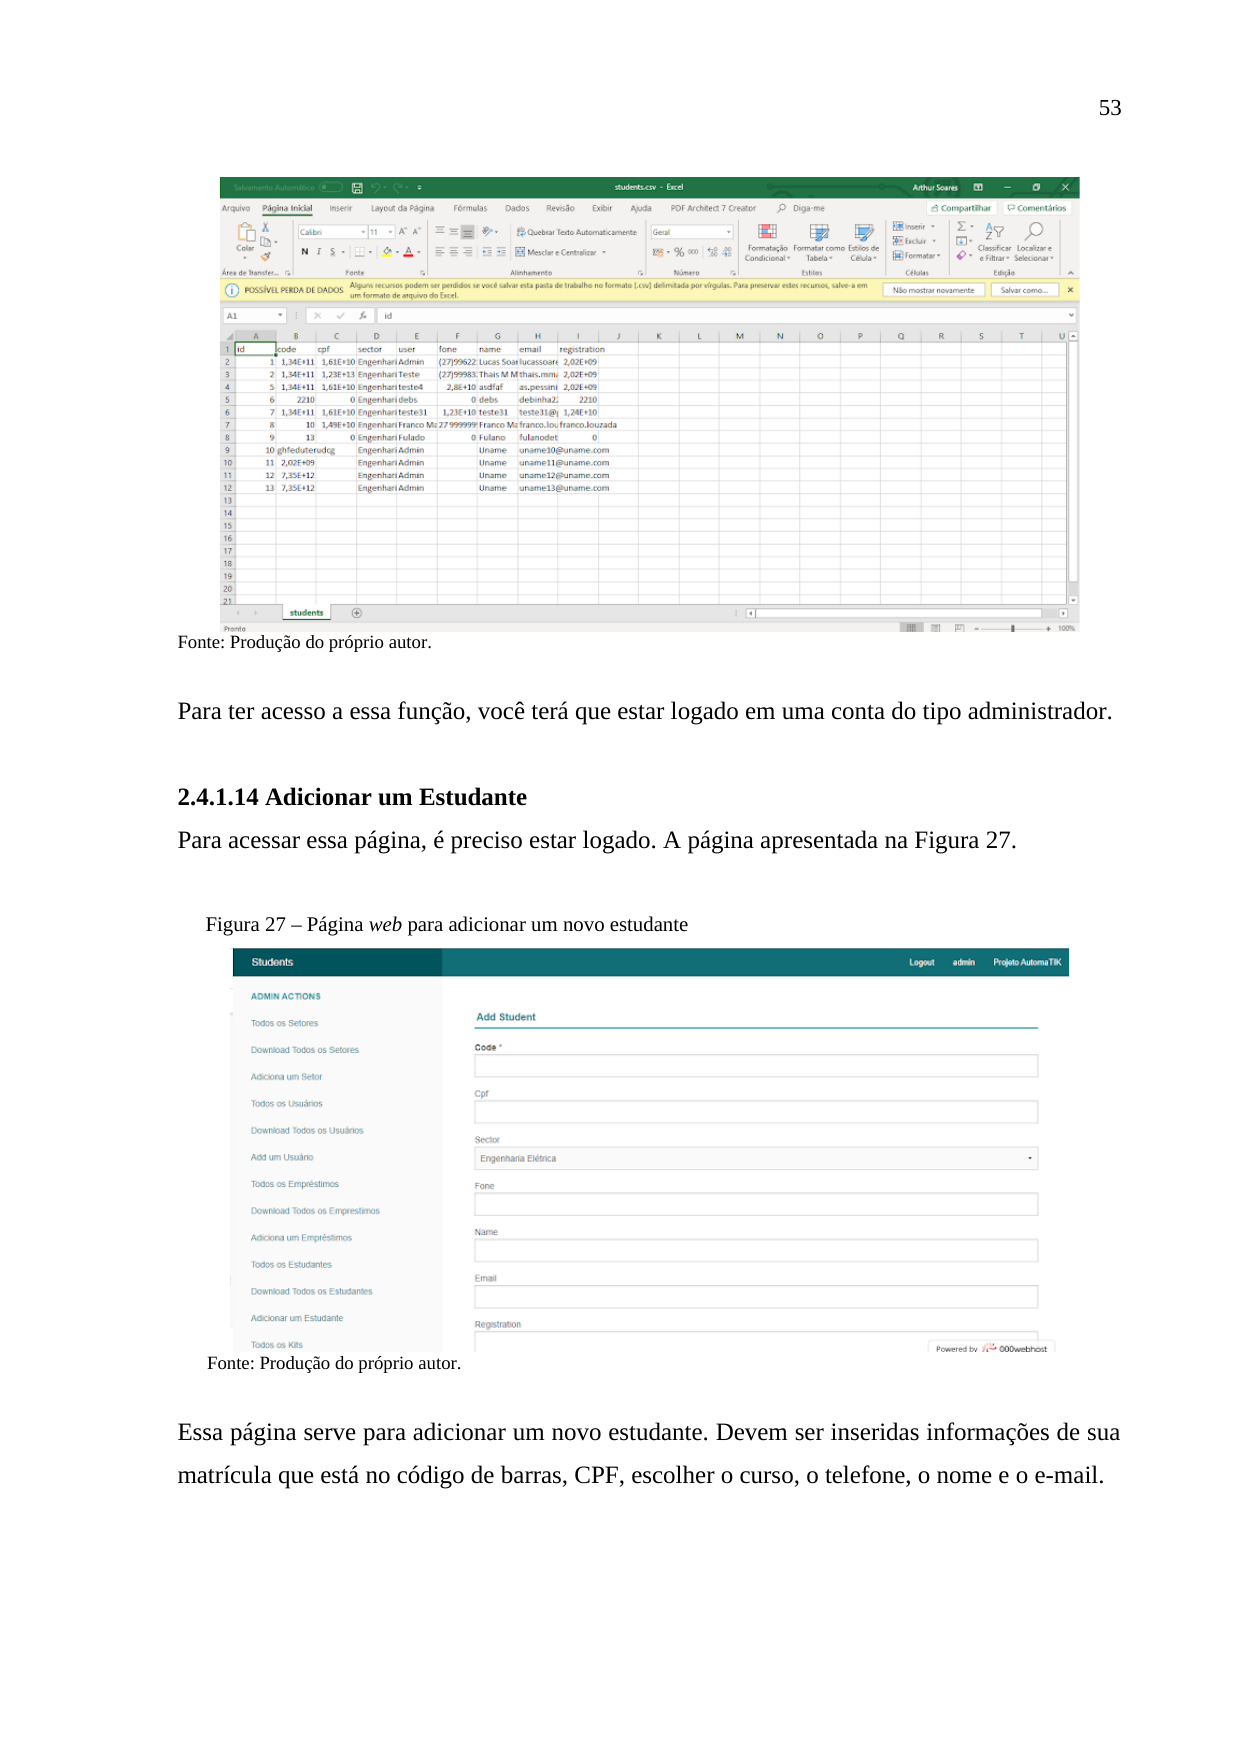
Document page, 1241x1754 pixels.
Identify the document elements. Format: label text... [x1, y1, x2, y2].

picture [230, 948, 1070, 1352]
text Fonte: Produção do próprio autor. [177, 631, 1122, 653]
subtitle Adicionar um Estudante [177, 782, 1122, 811]
text Para ter acesso a essa função, você terá que estar logado em uma conta do tipo administrador. [177, 696, 1122, 725]
text Essa página serve para adicionar um novo estudante. Devem ser inseridas informações de sua matrícula que está no código de barras, CPF, escolher o curso, o telefone, o nome e o e-mail. [177, 1417, 1122, 1488]
text Para acessar essa página, é preciso estar logado. A página apresentada na Figura 27. [177, 825, 1122, 854]
text Fonte: Produção do próprio autor. [207, 1352, 1122, 1373]
text Figura 27 – Página web para adicionar um novo estudante [205, 912, 1122, 936]
picture [219, 177, 1080, 632]
